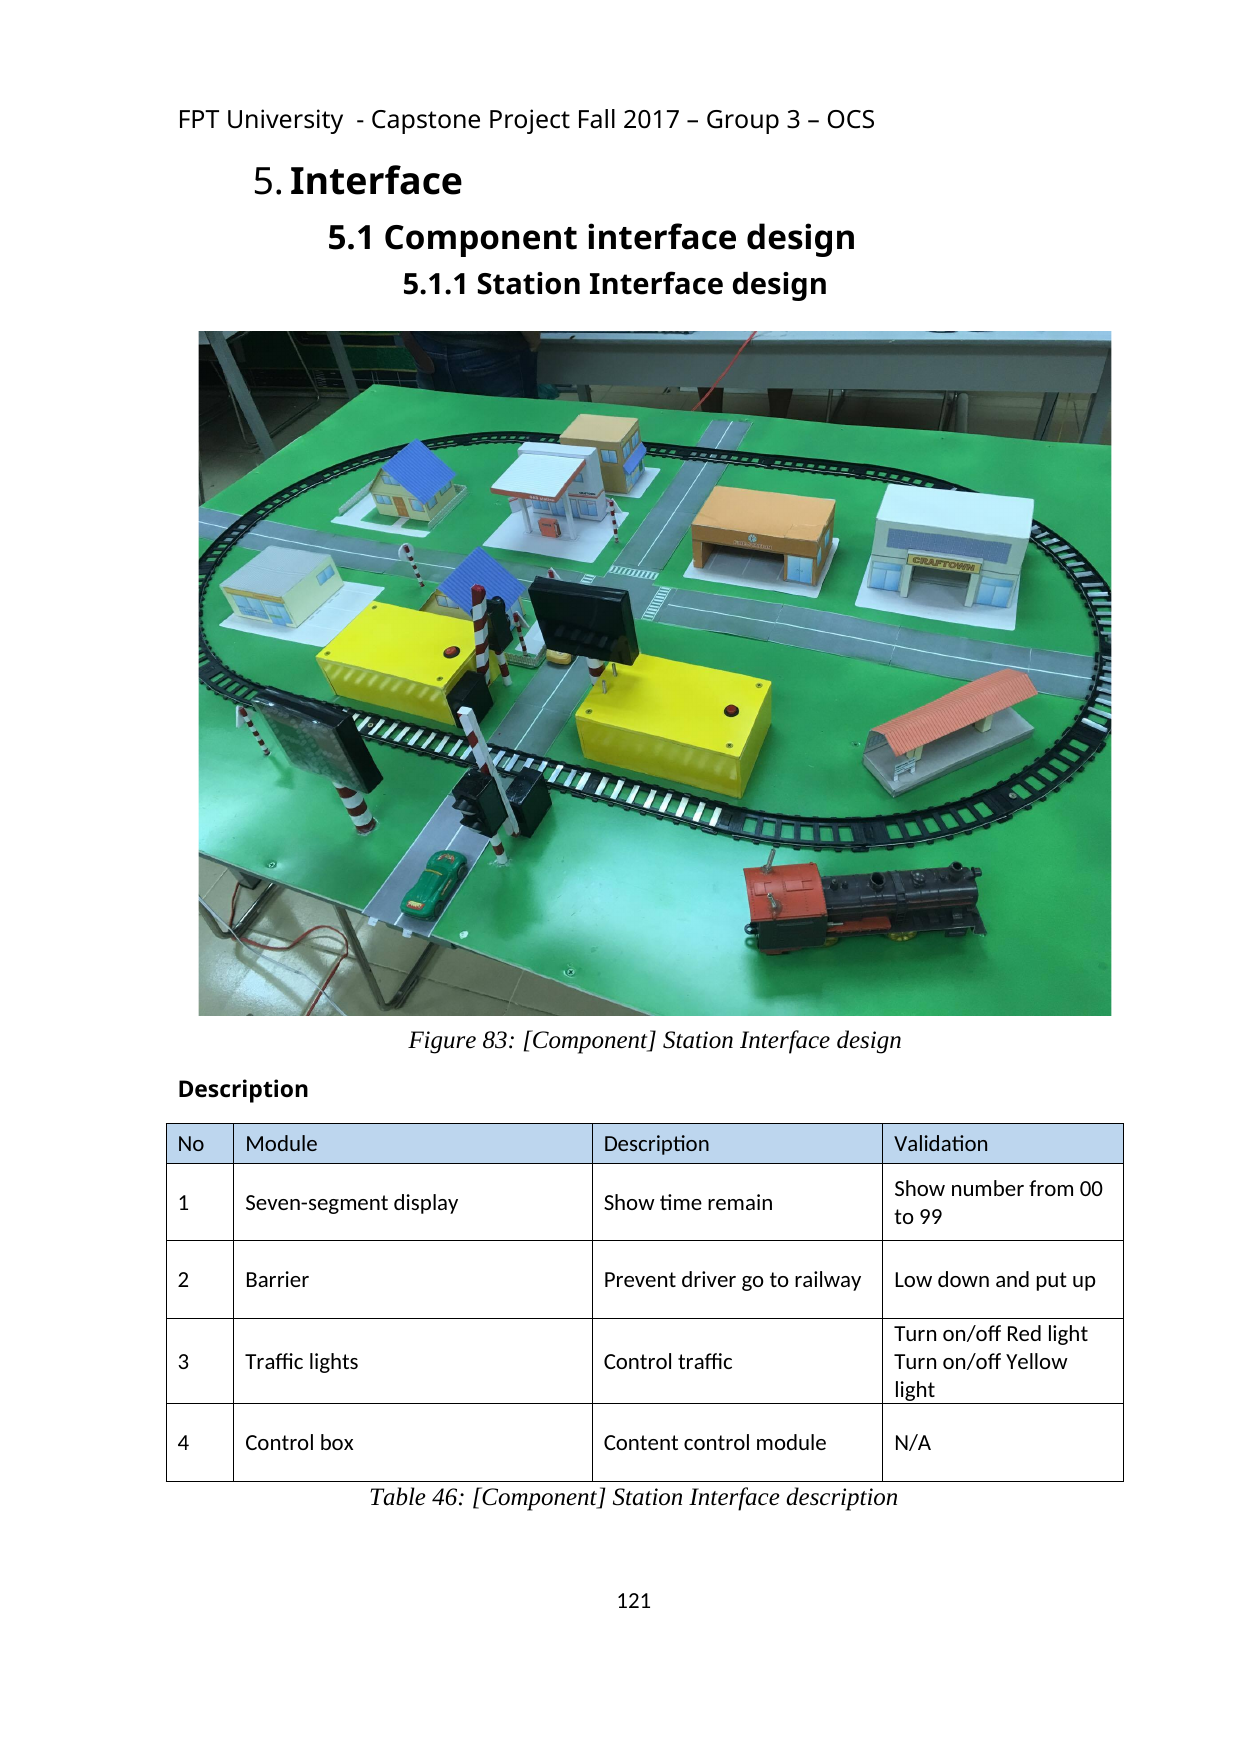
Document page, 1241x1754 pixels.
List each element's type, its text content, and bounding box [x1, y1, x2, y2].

table_header Module [234, 1124, 592, 1163]
table_cell Barrier [234, 1241, 592, 1318]
subtitle Interface [252, 154, 1090, 205]
table_cell Control traffic [593, 1319, 882, 1403]
table_header Validation [883, 1124, 1123, 1163]
table_cell Show number from 00 to 99 [883, 1164, 1123, 1240]
table_cell Control box [234, 1404, 592, 1481]
table_cell 2 [167, 1241, 233, 1318]
table_cell Turn on/off Red light Turn on/off Yellow light [883, 1319, 1123, 1403]
table_header No [167, 1124, 233, 1163]
table_cell 4 [167, 1404, 233, 1481]
table_cell Traffic lights [234, 1319, 592, 1403]
table_cell Seven-segment display [234, 1164, 592, 1240]
table_cell Low down and put up [883, 1241, 1123, 1318]
text Table 46: [Component] Station Interface description [177, 1482, 1090, 1510]
subtitle 5.1.1 Station Interface design [402, 263, 1090, 303]
picture [198, 331, 1112, 1016]
table_cell Show time remain [593, 1164, 882, 1240]
table_cell Content control module [593, 1404, 882, 1481]
table_header Description [593, 1124, 882, 1163]
table_cell N/A [883, 1404, 1123, 1481]
subtitle 5.1 Component interface design [327, 213, 1090, 259]
table_cell 3 [167, 1319, 233, 1403]
table_cell 1 [167, 1164, 233, 1240]
table_cell Prevent driver go to railway [593, 1241, 882, 1318]
